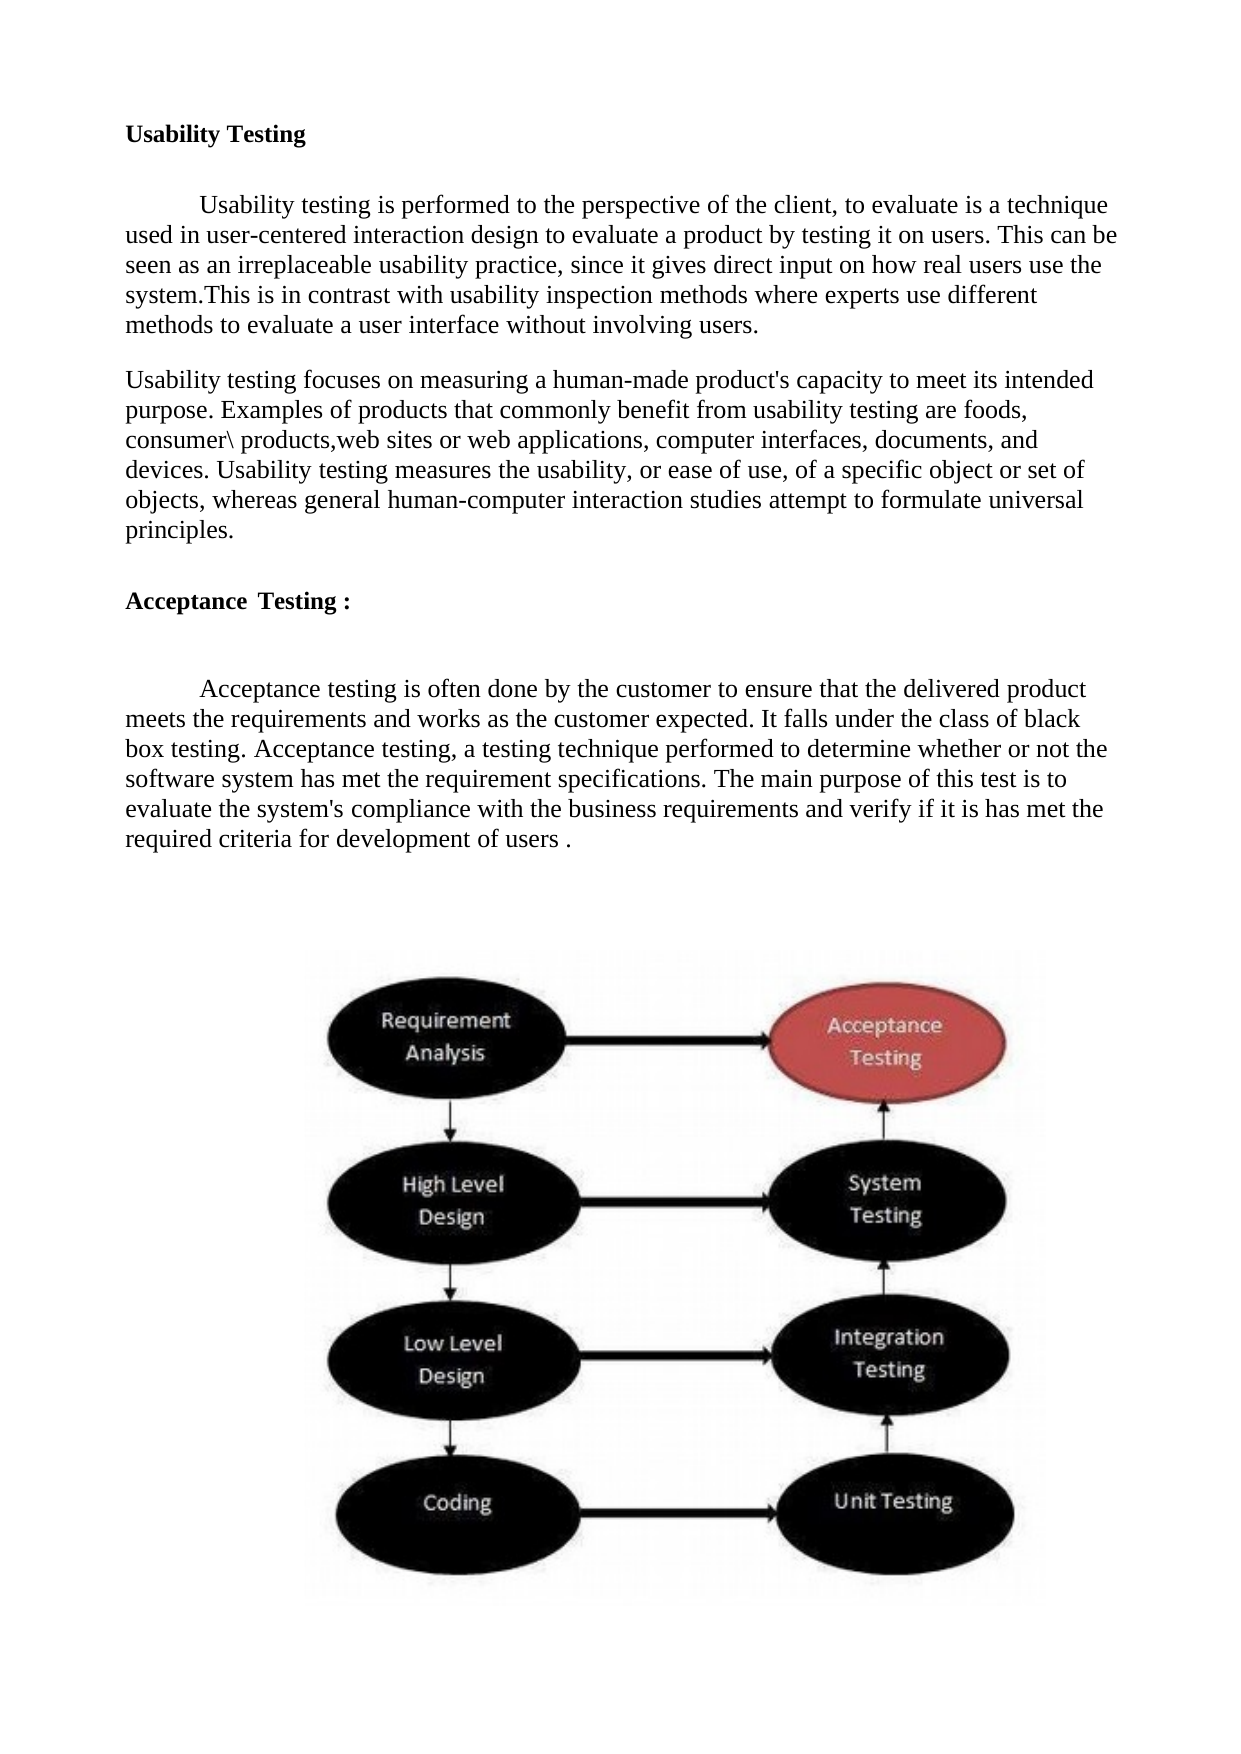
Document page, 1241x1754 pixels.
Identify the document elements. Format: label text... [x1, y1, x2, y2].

subtitle Acceptance Testing : [125, 586, 1176, 615]
text Acceptance testing is often done by the customer to ensure that the delivered product meets the requirements and works as the customer expected. It falls under the class of black box testing. Acceptance testing, a testing technique performed to determine whether or not the software system has met the requirement specifications. The main purpose of this test is to evaluate the system's compliance with the business requirements and verify if it is has met the required criteria for development of users . [125, 673, 1116, 853]
subtitle Usability Testing [125, 119, 1176, 147]
text Usability testing is performed to the perspective of the client, to evaluate is a technique used in user-centered interaction design to evaluate a product by testing it on users. This can be seen as an irreplaceable usability practice, since it gives direct input on how real users use the system.This is in contrast with usability inspection methods where experts use different methods to evaluate a user interface without involving users. [125, 189, 1125, 339]
picture [304, 950, 1047, 1606]
text Usability testing focuses on measuring a human-made product's capacity to meet its intended purpose. Examples of products that commonly benefit from usability testing are foods, consumer\ products,web sites or web applications, computer interfaces, documents, and devices. Usability testing measures the usability, or ease of use, of a specific object or set of objects, whereas general human-computer interaction studies attempt to formulate universal principles. [125, 364, 1110, 544]
